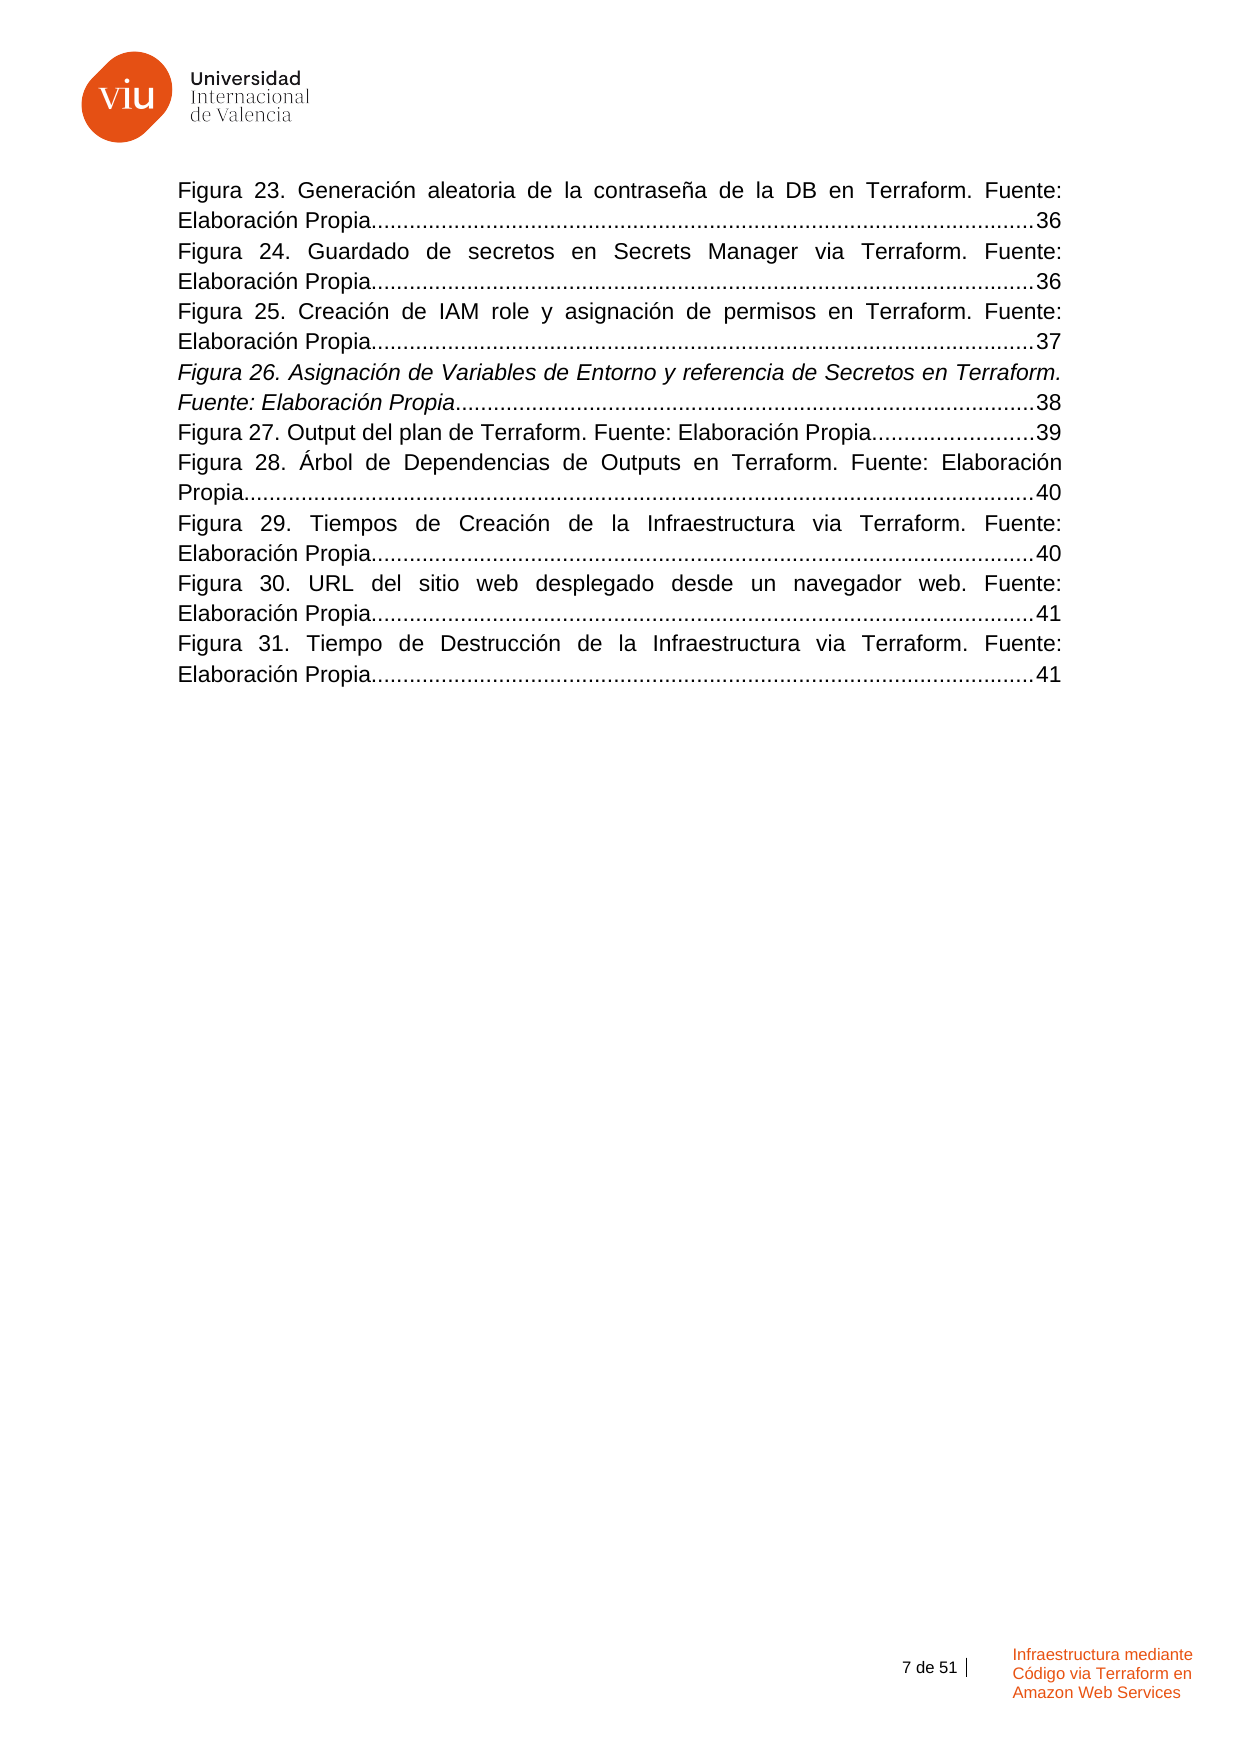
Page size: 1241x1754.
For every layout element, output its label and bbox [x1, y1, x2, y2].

picture [60, 29, 330, 165]
